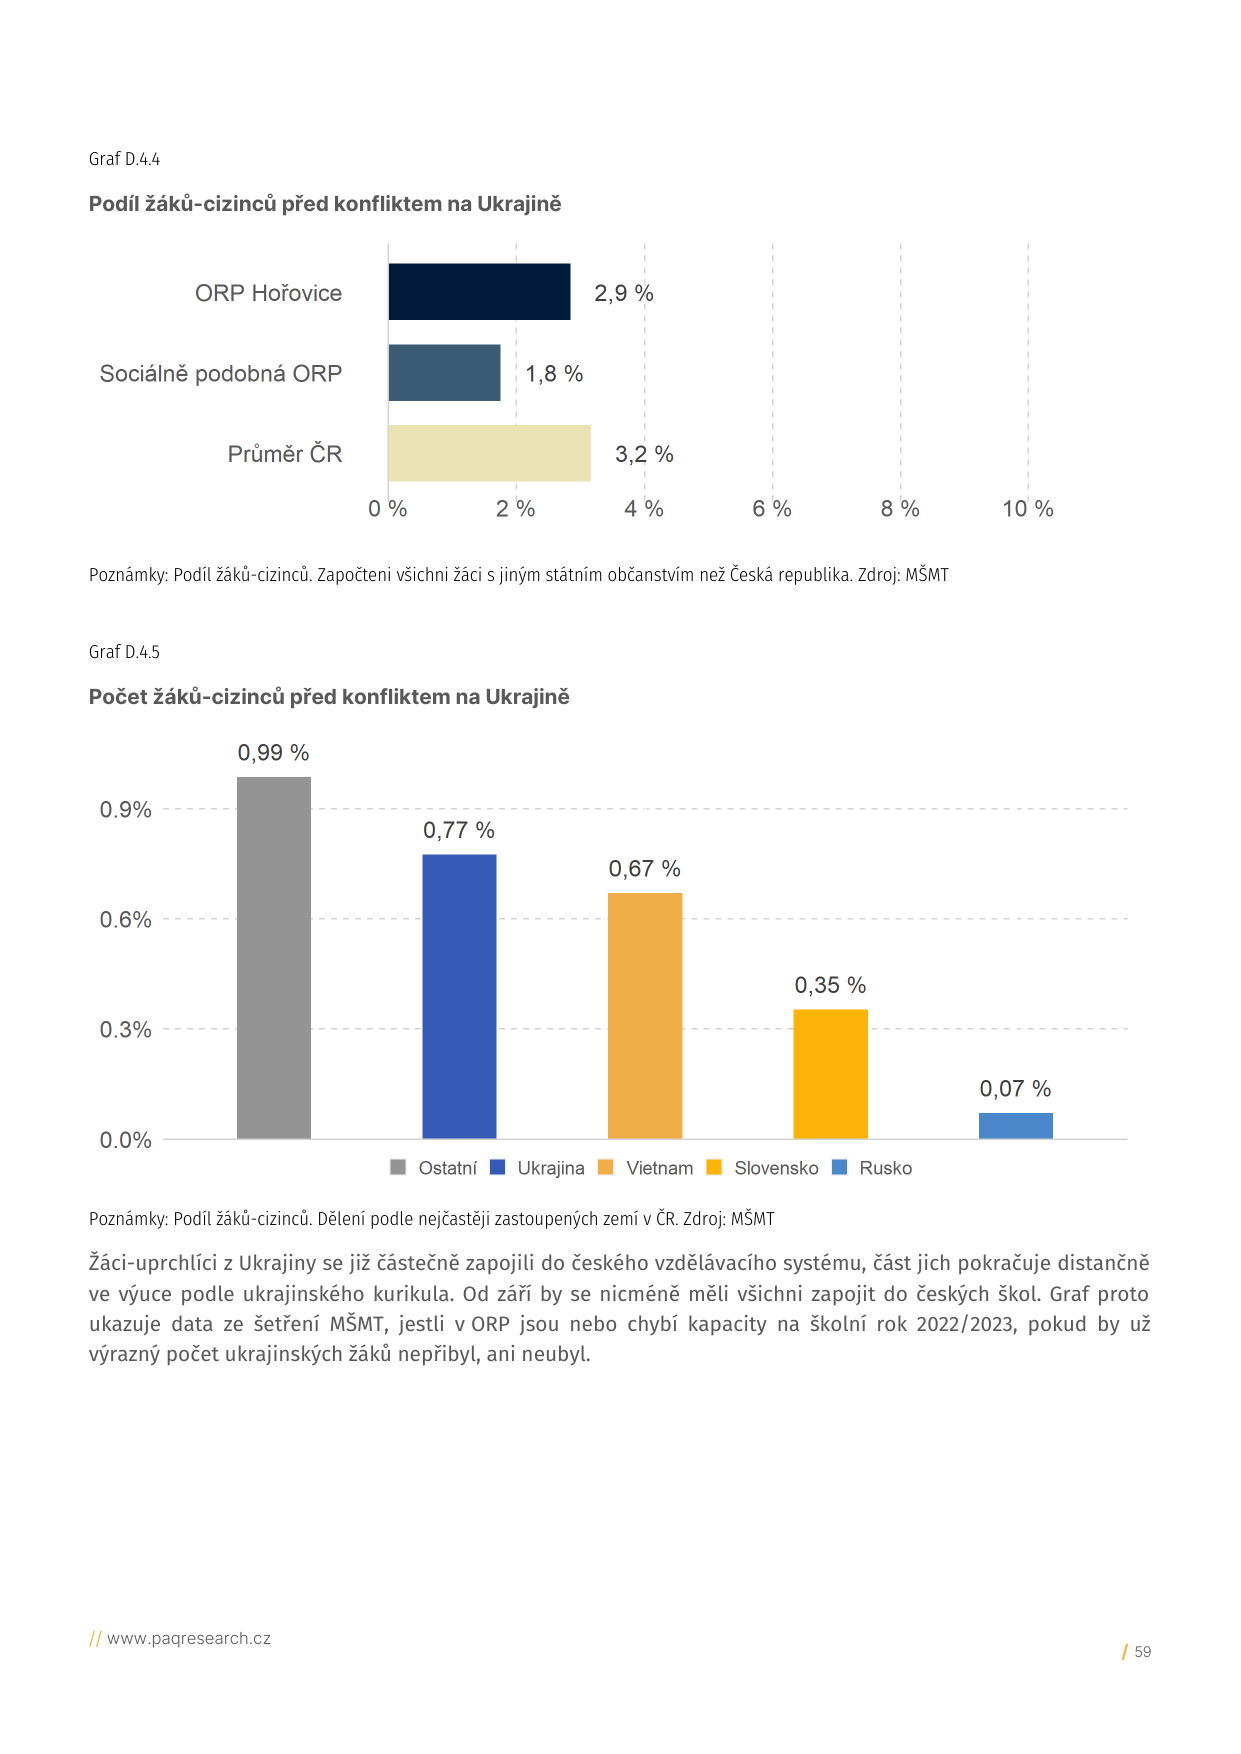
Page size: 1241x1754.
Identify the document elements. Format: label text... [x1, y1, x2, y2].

text Žáci-uprchlíci z Ukrajiny se již částečně zapojili do českého vzdělávacího systému, část jich pokračuje distančně ve výuce podle ukrajinského kurikula. Od září by se nicméně měli všichni zapojit do českých škol. Graf proto ukazuje data ze šetření MŠMT, jestli v ORP jsou nebo chybí kapacity na školní rok 2022/2023, pokud by už výrazný počet ukrajinských žáků nepřibyl, ani neubyl. [89, 1246, 1152, 1367]
text Poznámky: Podíl žáků-cizinců. Dělení podle nejčastěji zastoupených zemí v ČR. Zdroj: MŠMT [89, 1208, 1152, 1230]
text Graf D.4.5 [89, 641, 1152, 663]
text Počet žáků-cizinců před konfliktem na Ukrajině [89, 679, 1152, 709]
text Graf D.4.4 [89, 148, 1152, 170]
text Poznámky: Podíl žáků-cizinců. Započteni všichni žáci s jiným státním občanstvím než Česká republika. Zdroj: MŠMT [89, 564, 1152, 587]
text Podíl žáků-cizinců před konfliktem na Ukrajině [89, 186, 1152, 216]
picture [88, 216, 1139, 548]
picture [88, 709, 1139, 1191]
